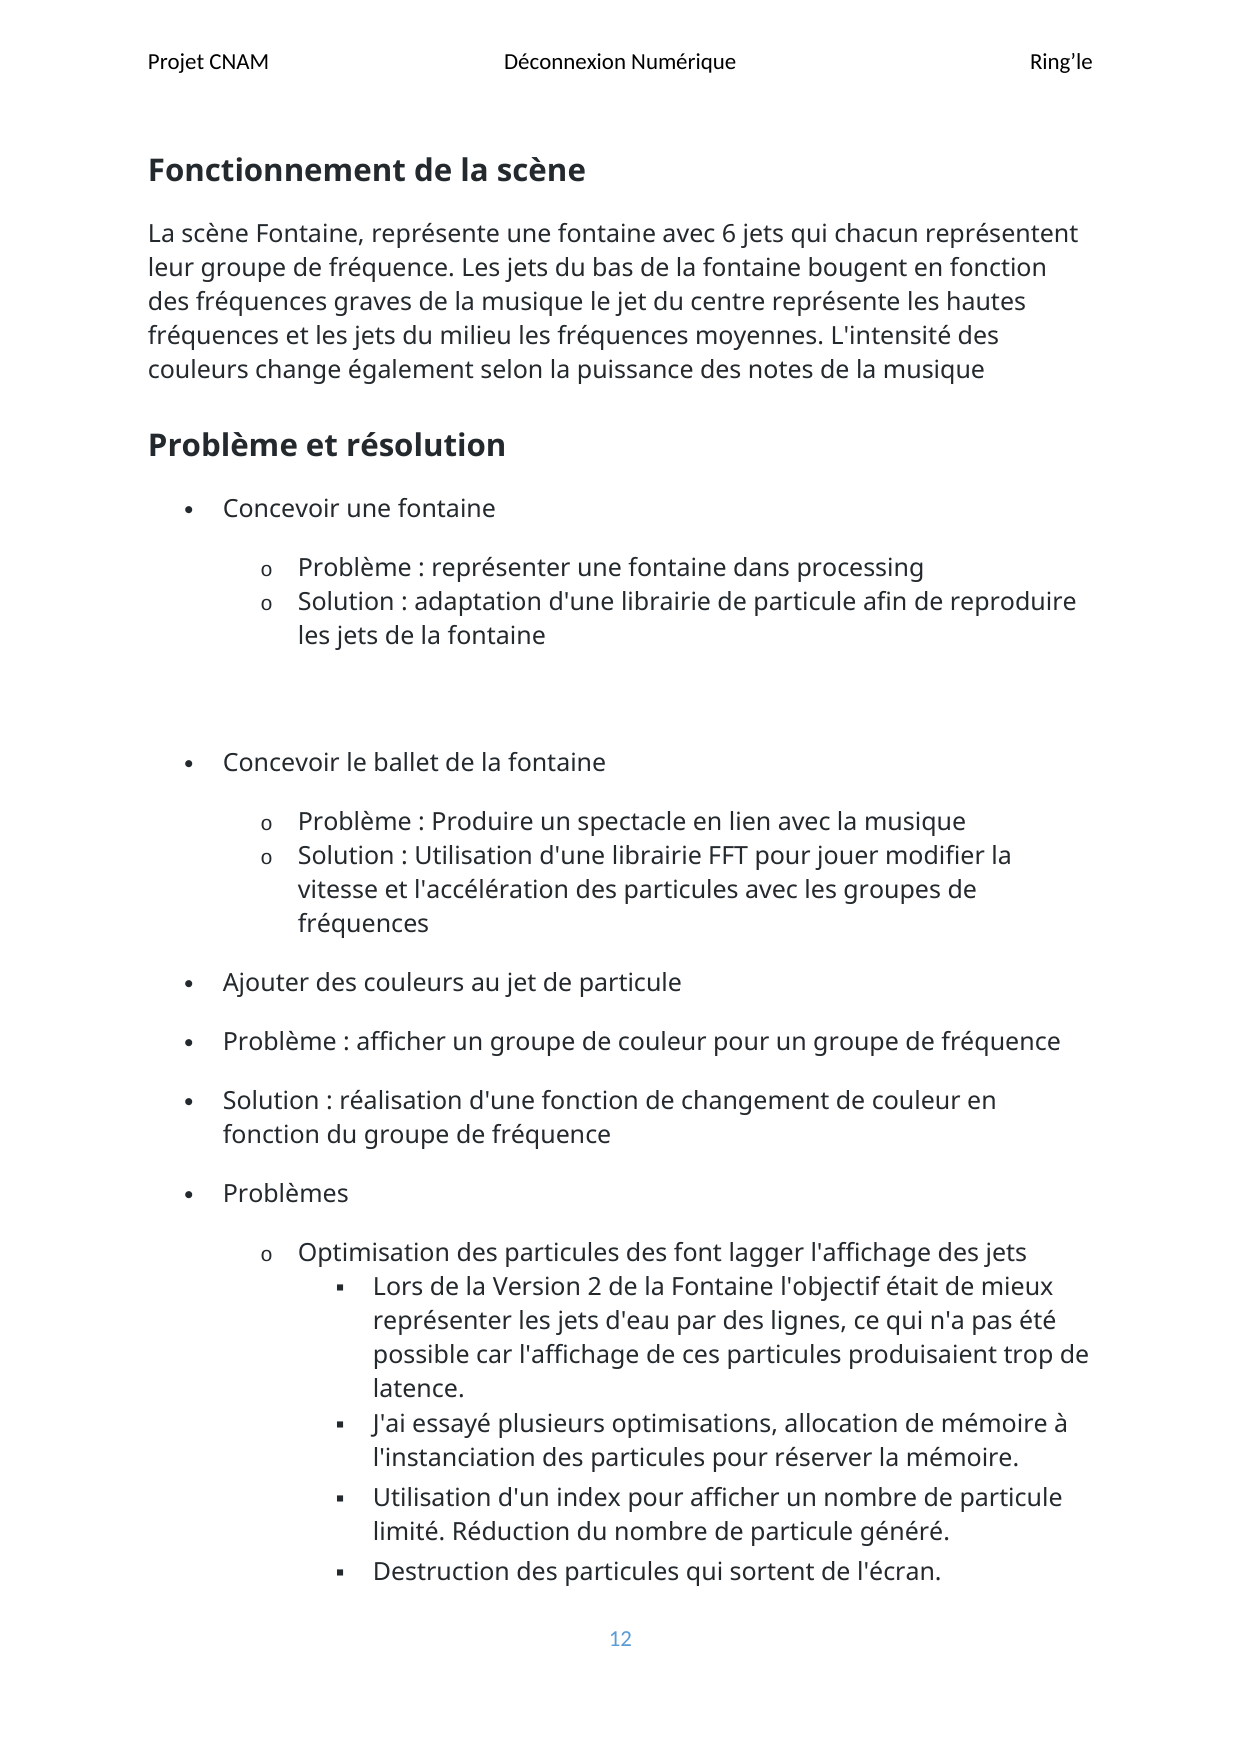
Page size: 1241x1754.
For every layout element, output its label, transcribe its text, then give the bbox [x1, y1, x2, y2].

list Solution : réalisation d'une fonction de changement de couleur en fonction du groupe de fréquence [185, 1083, 1093, 1151]
list J'ai essayé plusieurs optimisations, allocation de mémoire à l'instanciation des particules pour réserver la mémoire. [335, 1405, 1093, 1473]
list Destruction des particules qui sortent de l'écran. [335, 1554, 1093, 1588]
list Problème : Produire un spectacle en lien avec la musique [260, 803, 1093, 837]
list Lors de la Version 2 de la Fontaine l'objectif était de mieux représenter les jets d'eau par des lignes, ce qui n'a pas été possible car l'affichage de ces particules produisaient trop de latence. [335, 1269, 1093, 1405]
list Problèmes [185, 1176, 1093, 1210]
list Solution : adaptation d'une librairie de particule afin de reproduire les jets de la fontaine [260, 584, 1093, 652]
list Ajouter des couleurs au jet de particule [185, 964, 1093, 999]
list Optimisation des particules des font lagger l'affichage des jets [260, 1235, 1093, 1269]
list Problème : représenter une fontaine dans processing [260, 550, 1093, 584]
text Fonctionnement de la scène [148, 148, 1093, 190]
list Concevoir le ballet de la fontaine [185, 744, 1093, 778]
text La scène Fontaine, représente une fontaine avec 6 jets qui chacun représentent leur groupe de fréquence. Les jets du bas de la fontaine bougent en fonction des fréquences graves de la musique le jet du centre représente les hautes fréquences et les jets du milieu les fréquences moyennes. L'intensité des couleurs change également selon la puissance des notes de la musique [148, 215, 1093, 386]
list Utilisation d'un index pour afficher un nombre de particule limité. Réduction du nombre de particule généré. [335, 1479, 1093, 1548]
list Problème : afficher un groupe de couleur pour un groupe de fréquence [185, 1024, 1093, 1058]
list Solution : Utilisation d'une librairie FFT pour jouer modifier la vitesse et l'accélération des particules avec les groupes de fréquences [260, 837, 1093, 939]
list Concevoir une fontaine [185, 491, 1093, 525]
text Problème et résolution [148, 423, 1093, 466]
